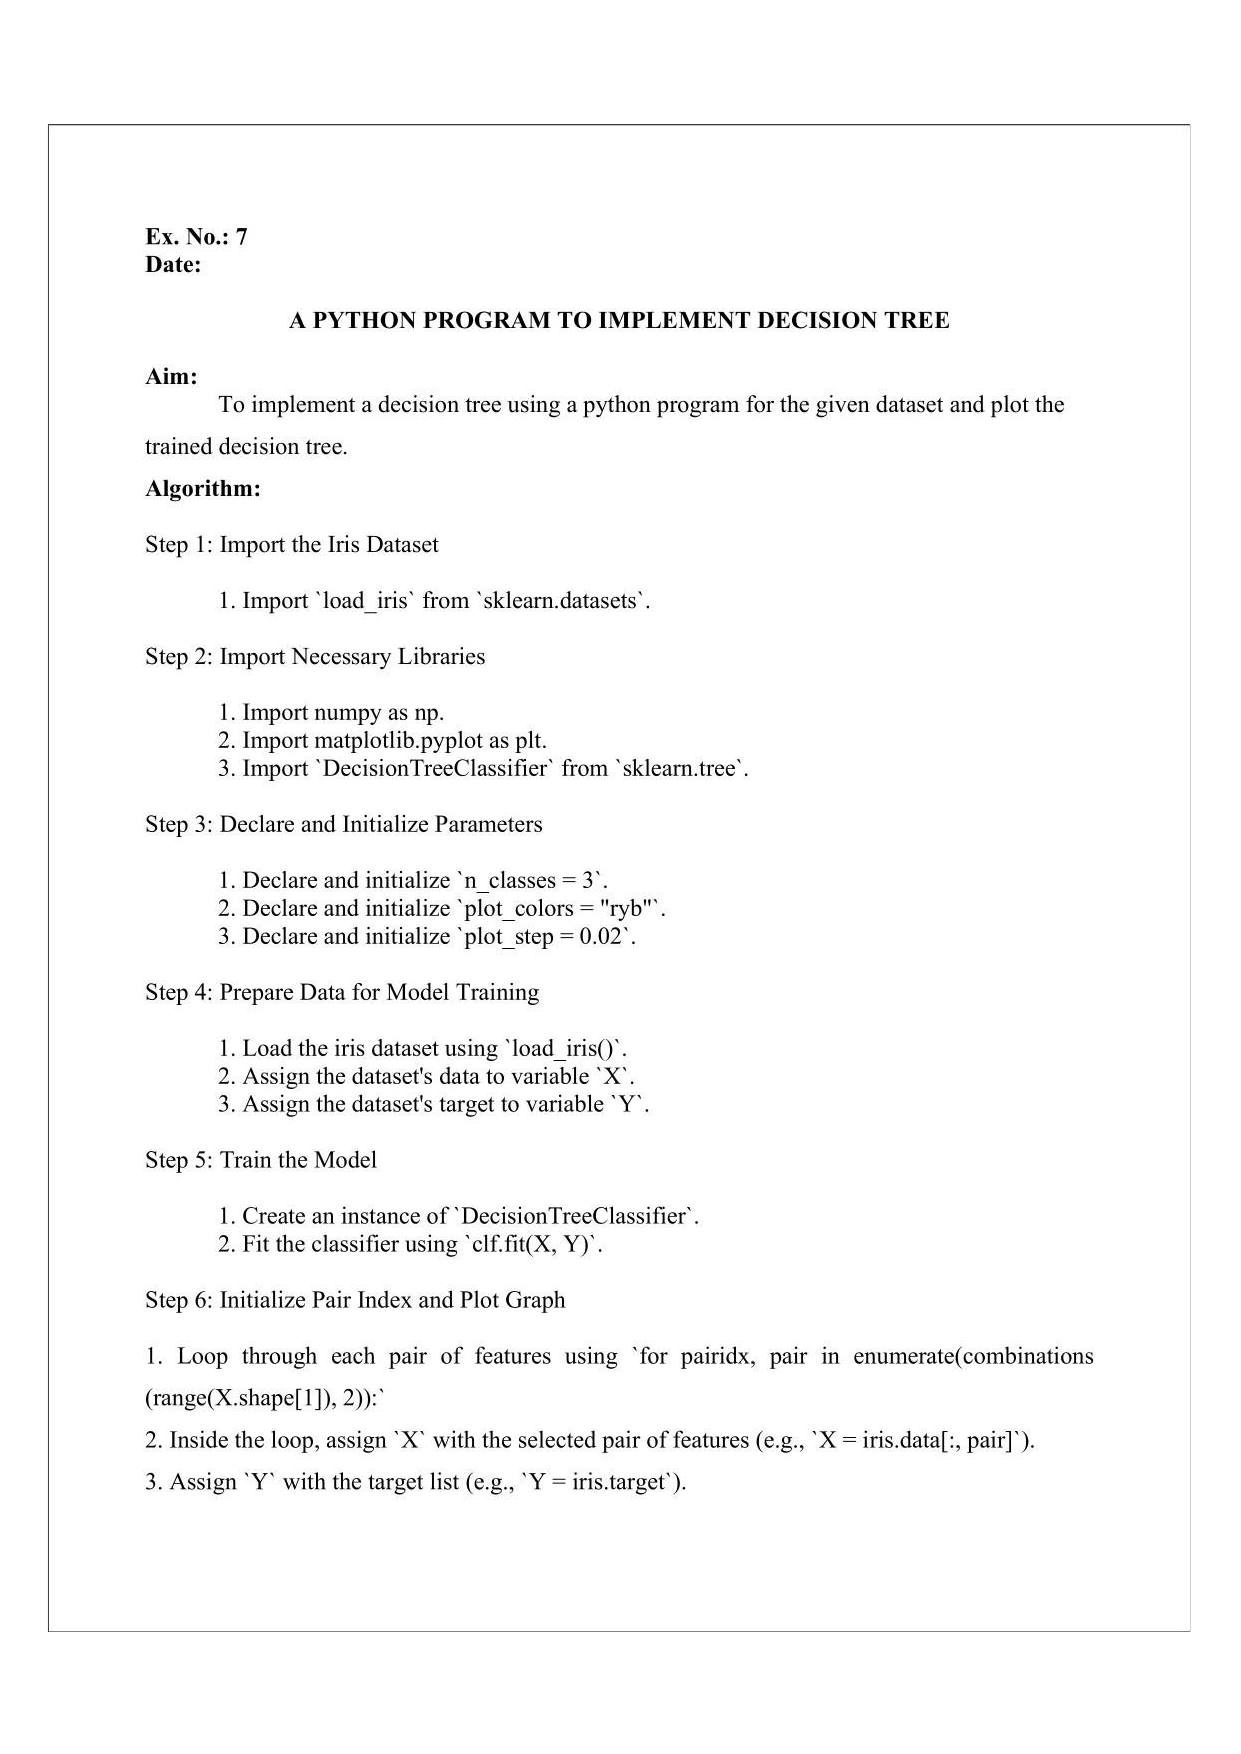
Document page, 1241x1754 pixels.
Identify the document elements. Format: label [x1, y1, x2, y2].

picture [47, 124, 1191, 1632]
